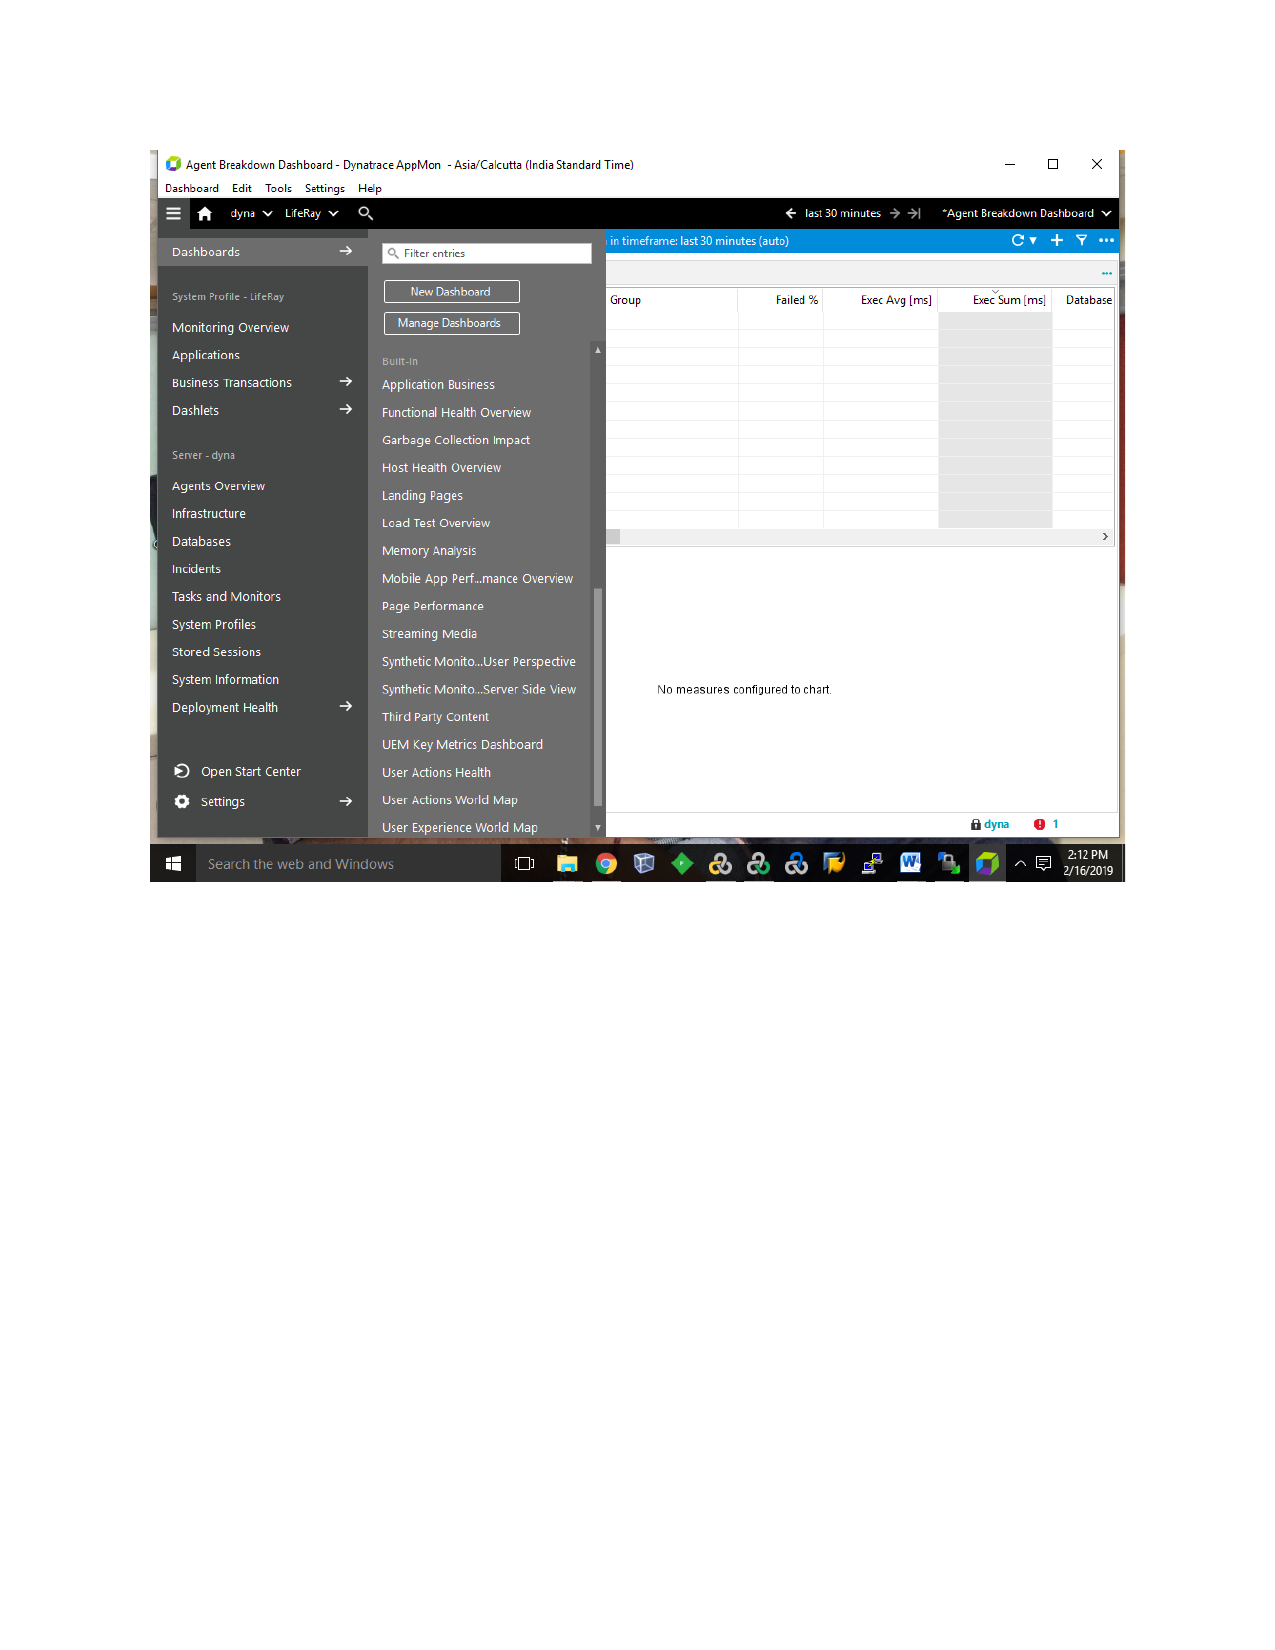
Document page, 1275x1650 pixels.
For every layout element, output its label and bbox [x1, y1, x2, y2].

picture [150, 150, 1125, 882]
